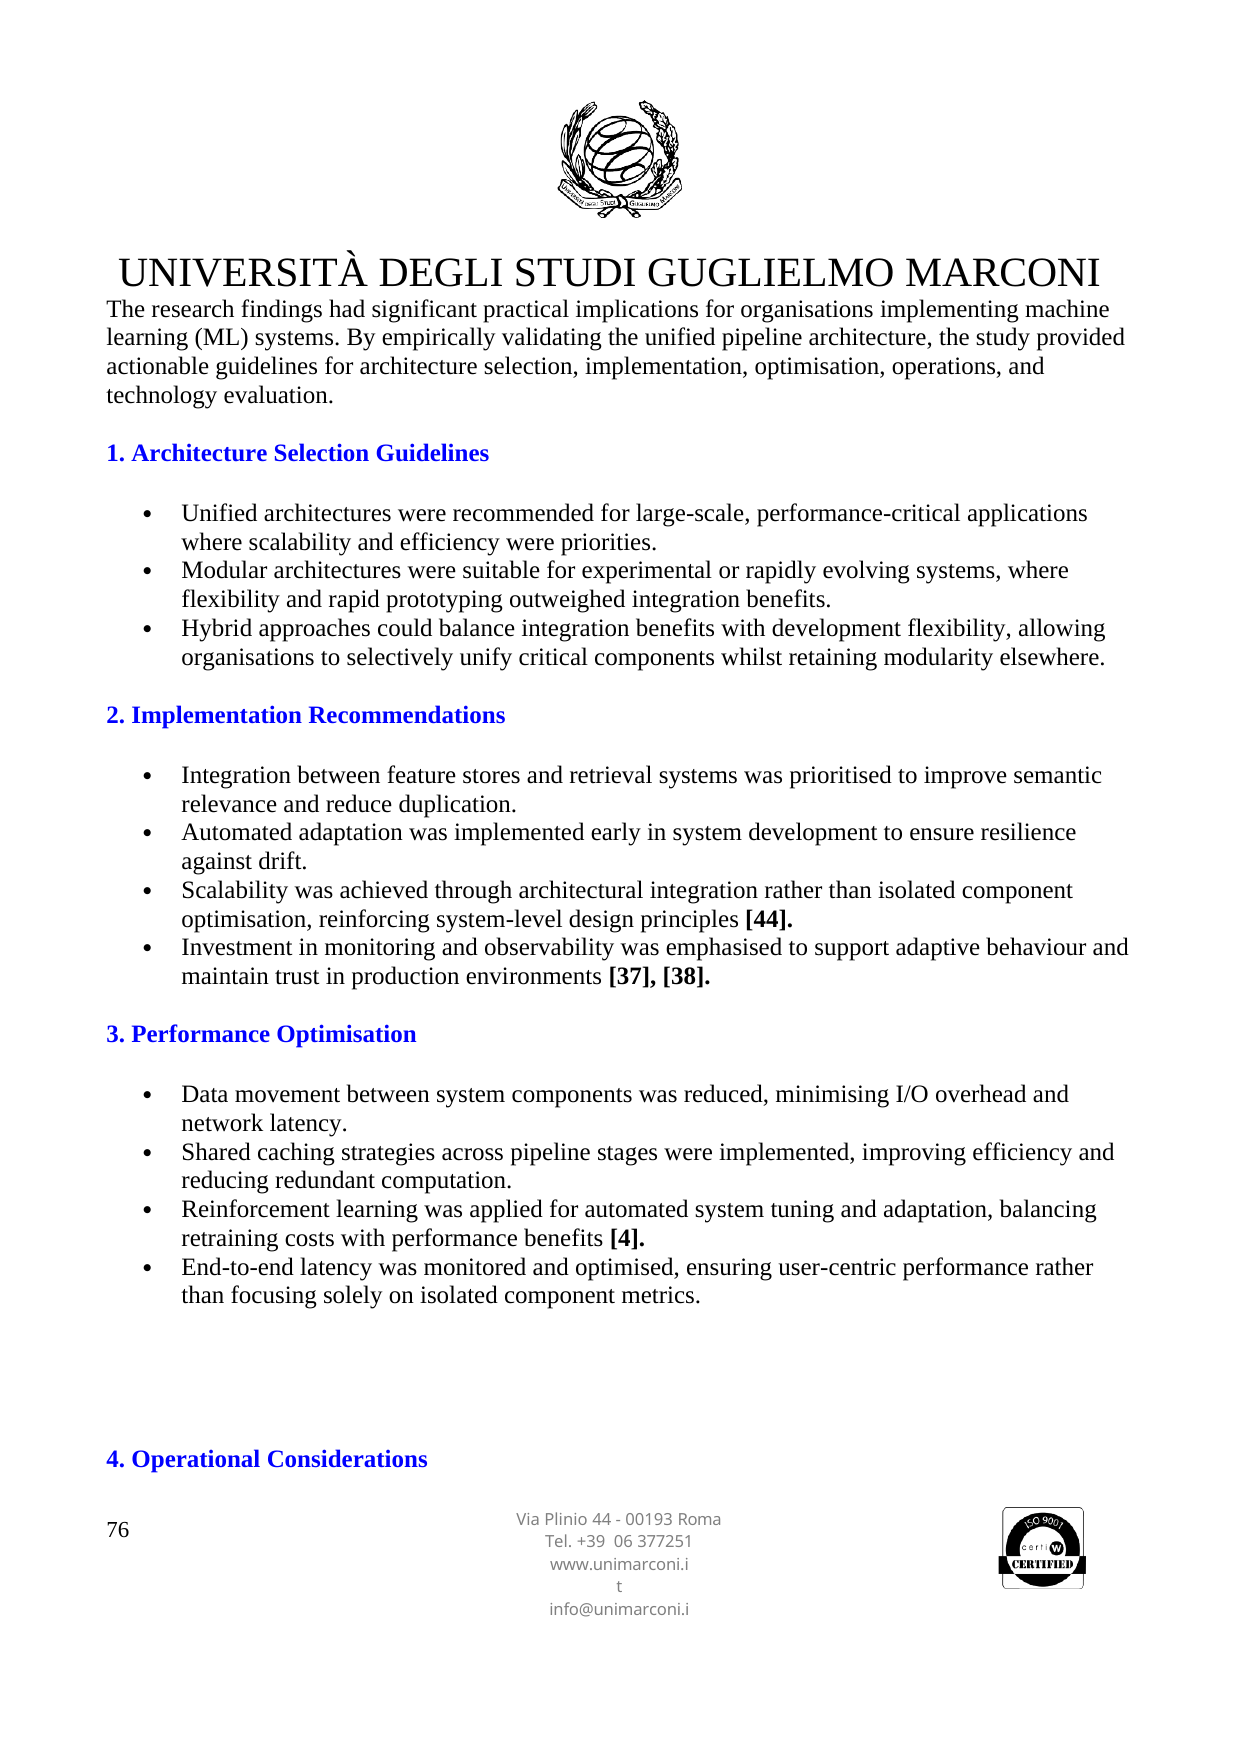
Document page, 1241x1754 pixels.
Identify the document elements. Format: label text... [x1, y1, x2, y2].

list End-to-end latency was monitored and optimised, ensuring user-centric performance rather than focusing solely on isolated component metrics. [144, 1252, 1134, 1309]
text The research findings had significant practical implications for organisations implementing machine learning (ML) systems. By empirically validating the unified pipeline architecture, the study provided actionable guidelines for architecture selection, implementation, optimisation, operations, and technology evaluation. [106, 294, 1134, 409]
list Automated adaptation was implemented early in system development to ensure resilience against drift. [144, 817, 1134, 875]
subtitle 3. Performance Optimisation [106, 1019, 1134, 1048]
picture [557, 100, 682, 218]
subtitle 2. Implementation Recommendations [106, 700, 1134, 728]
list Shared caching strategies across pipeline stages were implemented, improving efficiency and reducing redundant computation. [144, 1137, 1134, 1194]
subtitle 4. Operational Considerations [106, 1444, 1134, 1473]
subtitle 1. Architecture Selection Guidelines [106, 438, 1134, 467]
picture [998, 1507, 1086, 1589]
list Modular architectures were suitable for experimental or rapidly evolving systems, where flexibility and rapid prototyping outweighed integration benefits. [144, 556, 1134, 613]
list Data movement between system components was reduced, minimising I/O overhead and network latency. [144, 1079, 1134, 1137]
list Hybrid approaches could balance integration benefits with development flexibility, allowing organisations to selectively unify critical components whilst retaining modularity elsewhere. [144, 613, 1134, 671]
list Reinforcement learning was applied for automated system tuning and adaptation, balancing retraining costs with performance benefits [4]. [144, 1194, 1134, 1252]
list Scalability was achieved through architectural integration rather than isolated component optimisation, reinforcing system-level design principles [44]. [144, 875, 1134, 932]
list Investment in monitoring and observability was emphasised to support adaptive behaviour and maintain trust in production environments [37], [38]. [144, 932, 1134, 990]
list Integration between feature stores and retrieval systems was prioritised to improve semantic relevance and reduce duplication. [144, 760, 1134, 817]
list Unified architectures were recommended for large-scale, performance-critical applications where scalability and efficiency were priorities. [144, 498, 1134, 556]
